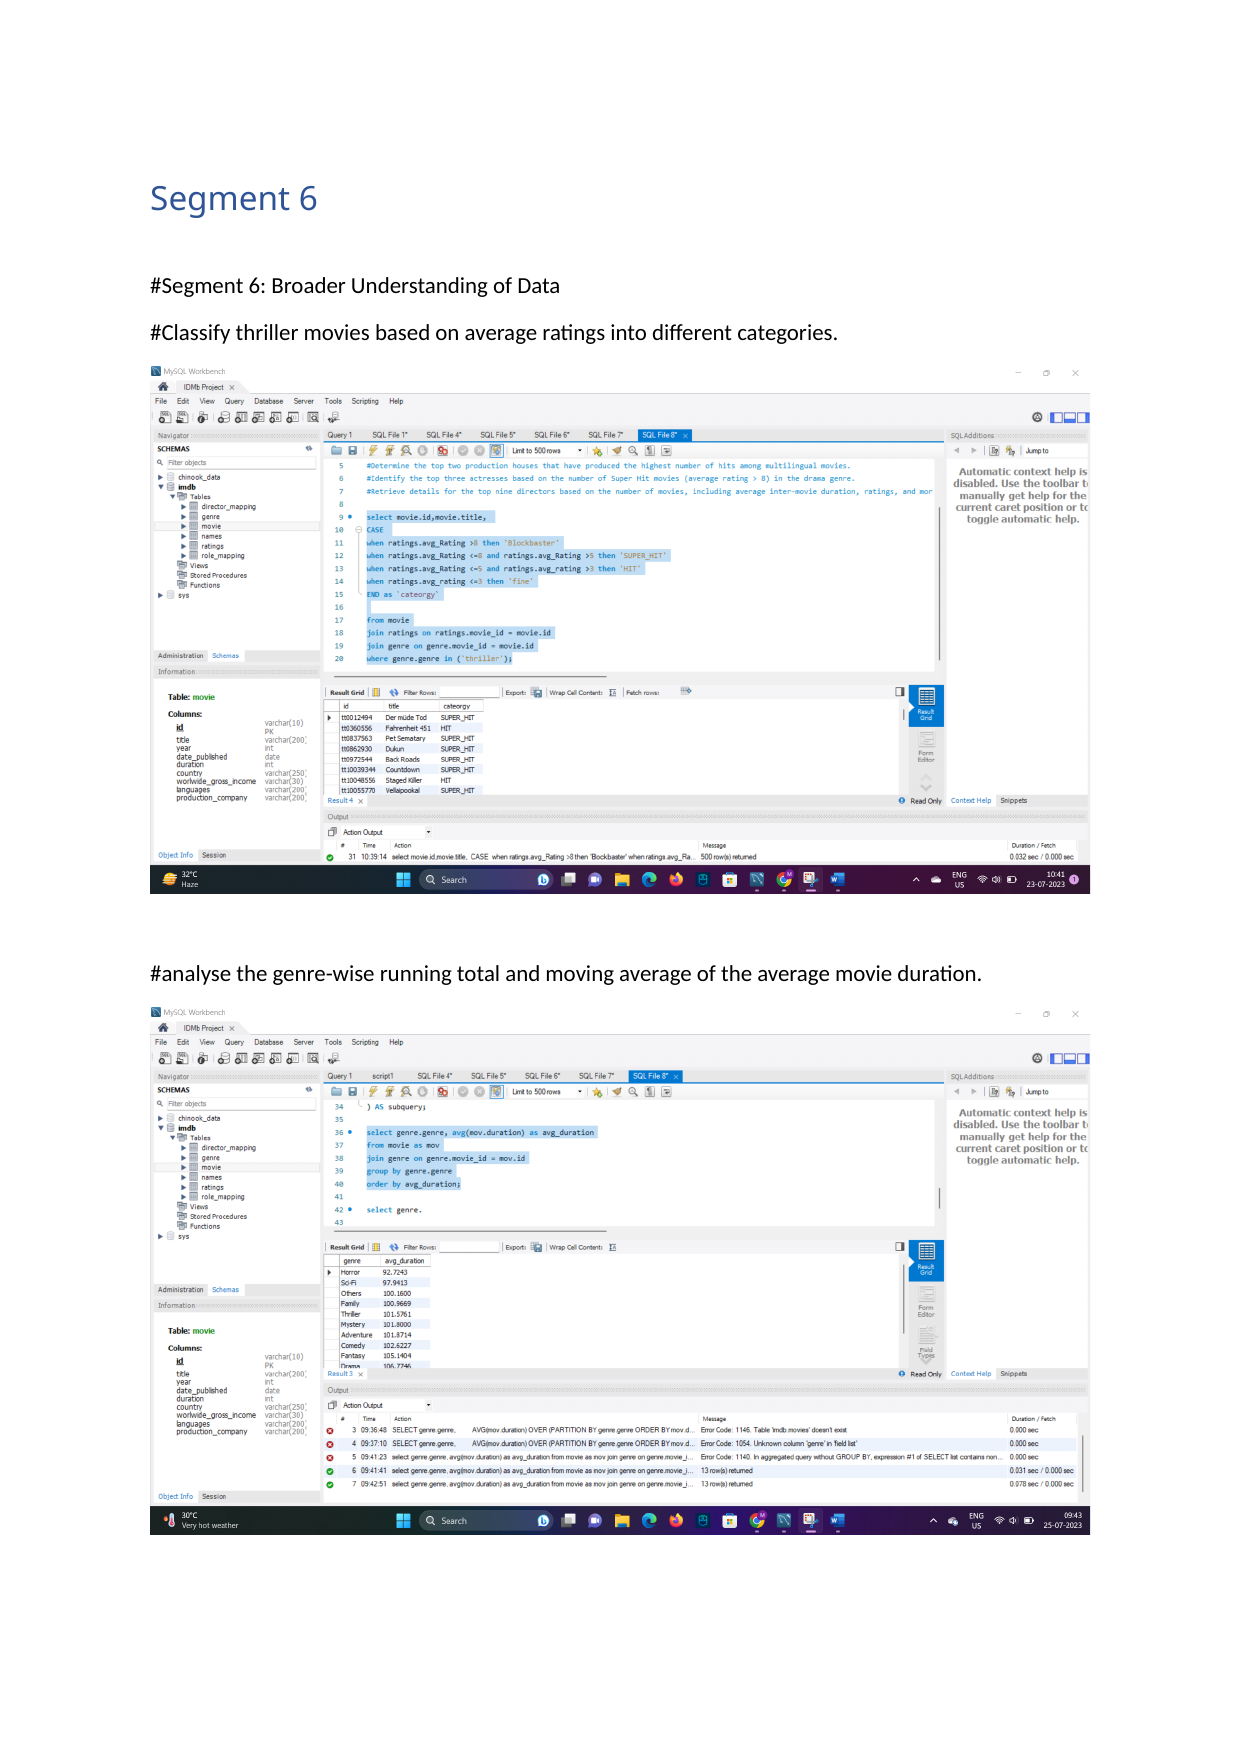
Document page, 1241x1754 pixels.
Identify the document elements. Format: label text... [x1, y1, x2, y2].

text #analyse the genre-wise running total and moving average of the average movie duration. [150, 959, 1090, 987]
subtitle Segment 6 [150, 175, 1090, 220]
text #Segment 6: Broader Understanding of Data [150, 271, 1090, 299]
text #Classify thriller movies based on average ratings into different categories. [150, 318, 1090, 346]
picture [150, 1006, 1091, 1535]
picture [150, 364, 1091, 894]
